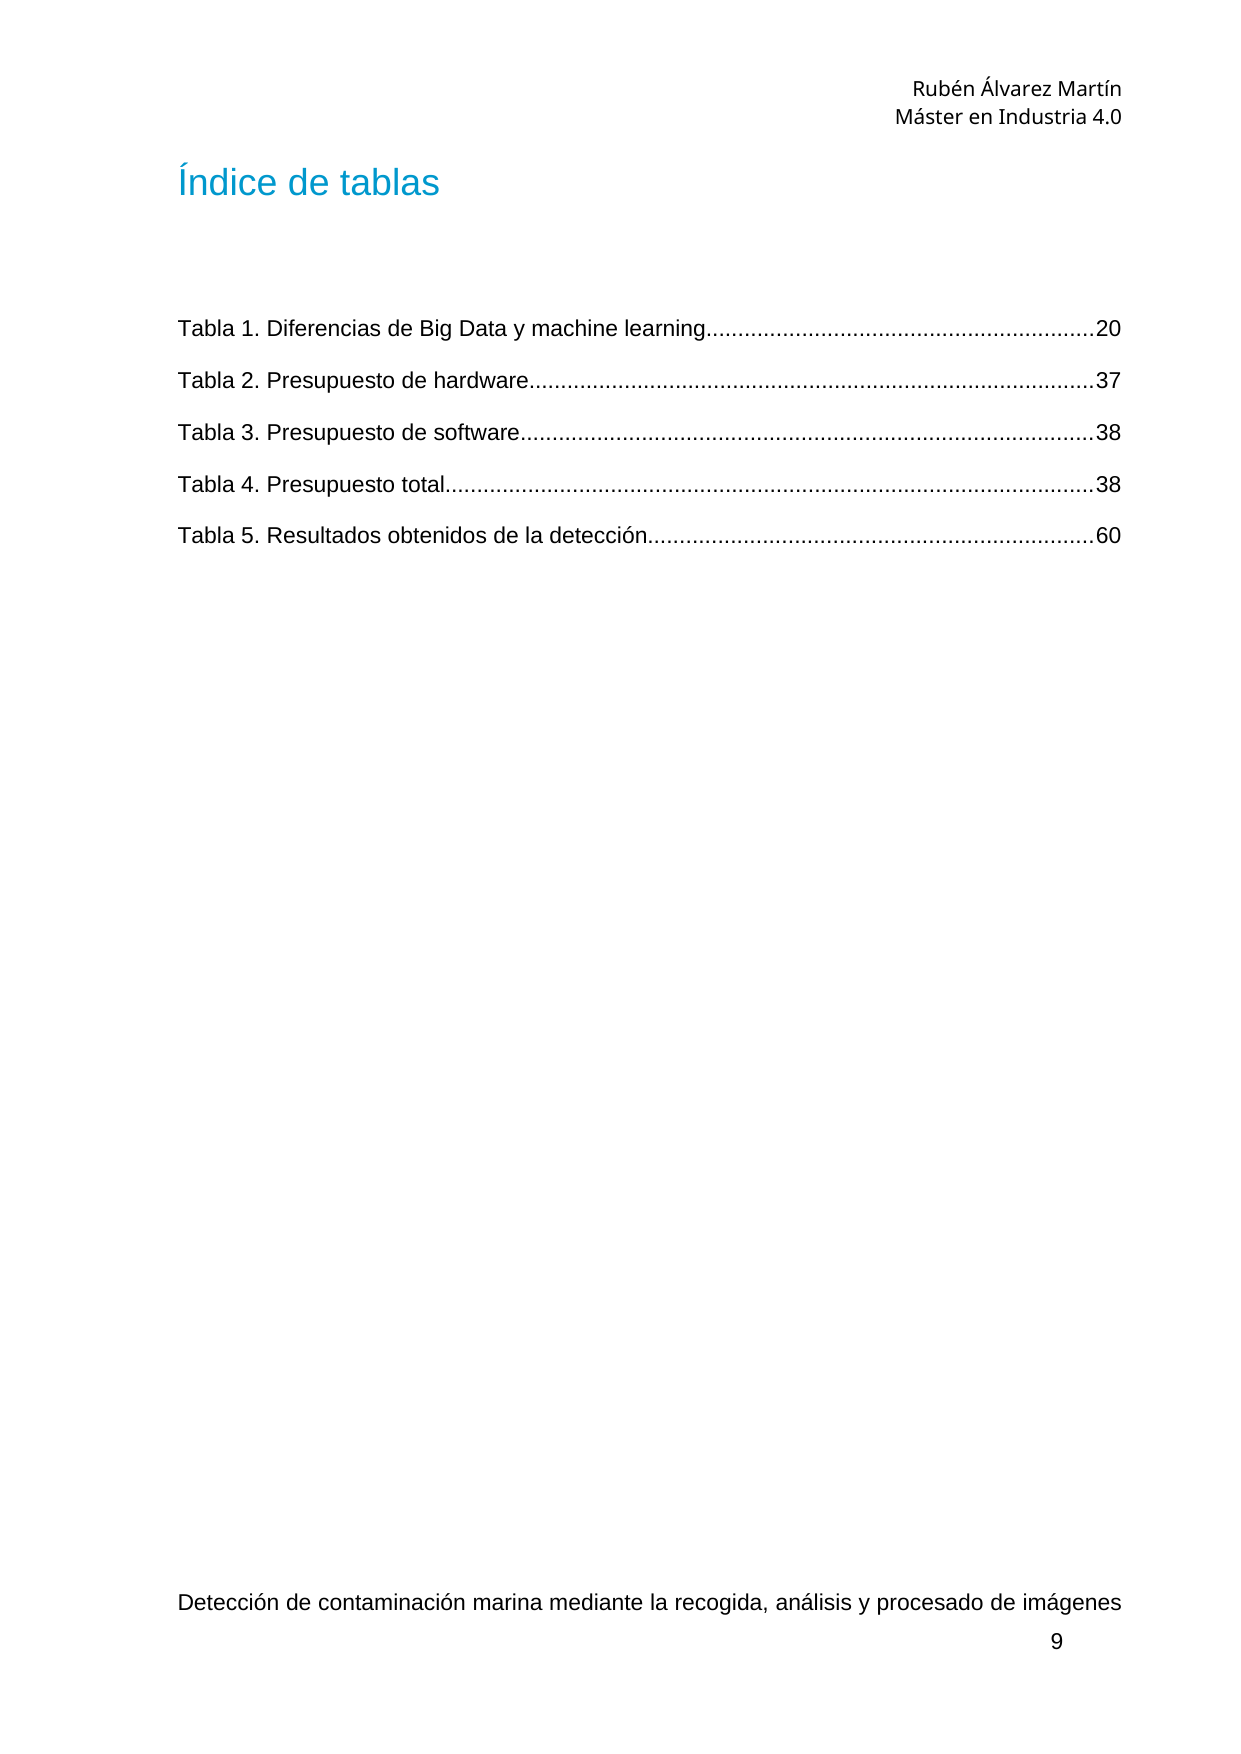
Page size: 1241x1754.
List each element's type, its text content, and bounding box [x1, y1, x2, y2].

text Índice de tablas [177, 160, 1122, 203]
text Tabla 2. Presupuesto de hardware 37 [177, 367, 1122, 393]
text Tabla 3. Presupuesto de software 38 [177, 418, 1122, 445]
text Tabla 1. Diferencias de Big Data y machine learning 20 [177, 314, 1122, 341]
text Tabla 4. Presupuesto total 38 [177, 471, 1122, 497]
text Tabla 5. Resultados obtenidos de la detección 60 [177, 522, 1122, 549]
